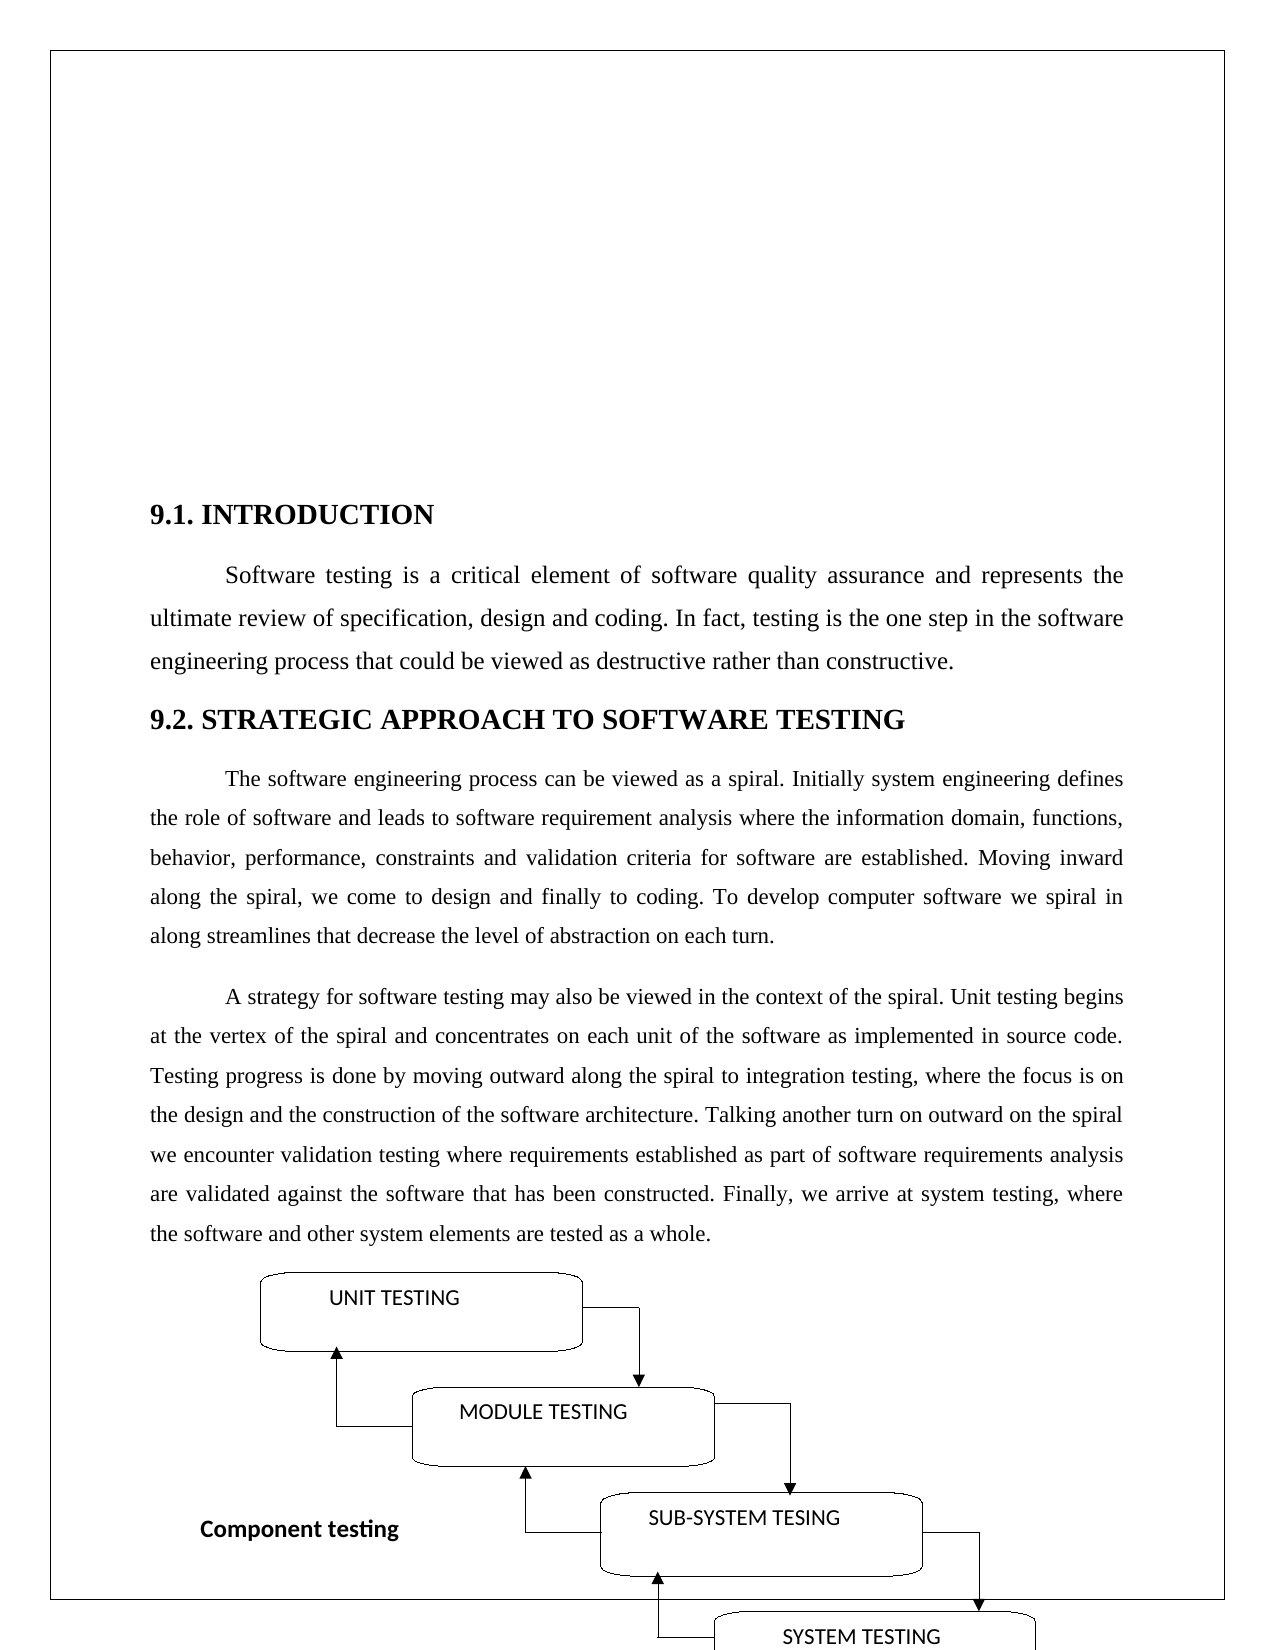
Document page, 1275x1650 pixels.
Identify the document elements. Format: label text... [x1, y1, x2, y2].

text 9.2. STRATEGIC APPROACH TO SOFTWARE TESTING [150, 702, 1125, 735]
text 9.1. INTRODUCTION [150, 497, 1125, 531]
text Software testing is a critical element of software quality assurance and represents the ultimate review of specification, design and coding. In fact, testing is the one step in the software engineering process that could be viewed as destructive rather than constructive. [150, 560, 1125, 675]
text A strategy for software testing may also be viewed in the context of the spiral. Unit testing begins at the vertex of the spiral and concentrates on each unit of the software as implemented in source code. Testing progress is done by moving outward along the spiral to integration testing, where the focus is on the design and the construction of the software architecture. Talking another turn on outward on the spiral we encounter validation testing where requirements established as part of software requirements analysis are validated against the software that has been constructed. Finally, we arrive at system testing, where the software and other system elements are tested as a whole. [150, 983, 1125, 1246]
text The software engineering process can be viewed as a spiral. Initially system engineering defines the role of software and leads to software requirement analysis where the information domain, functions, behavior, performance, constraints and validation criteria for software are established. Moving inward along the spiral, we come to design and finally to coding. To develop computer software we spiral in along streamlines that decrease the level of abstraction on each turn. [150, 764, 1125, 949]
